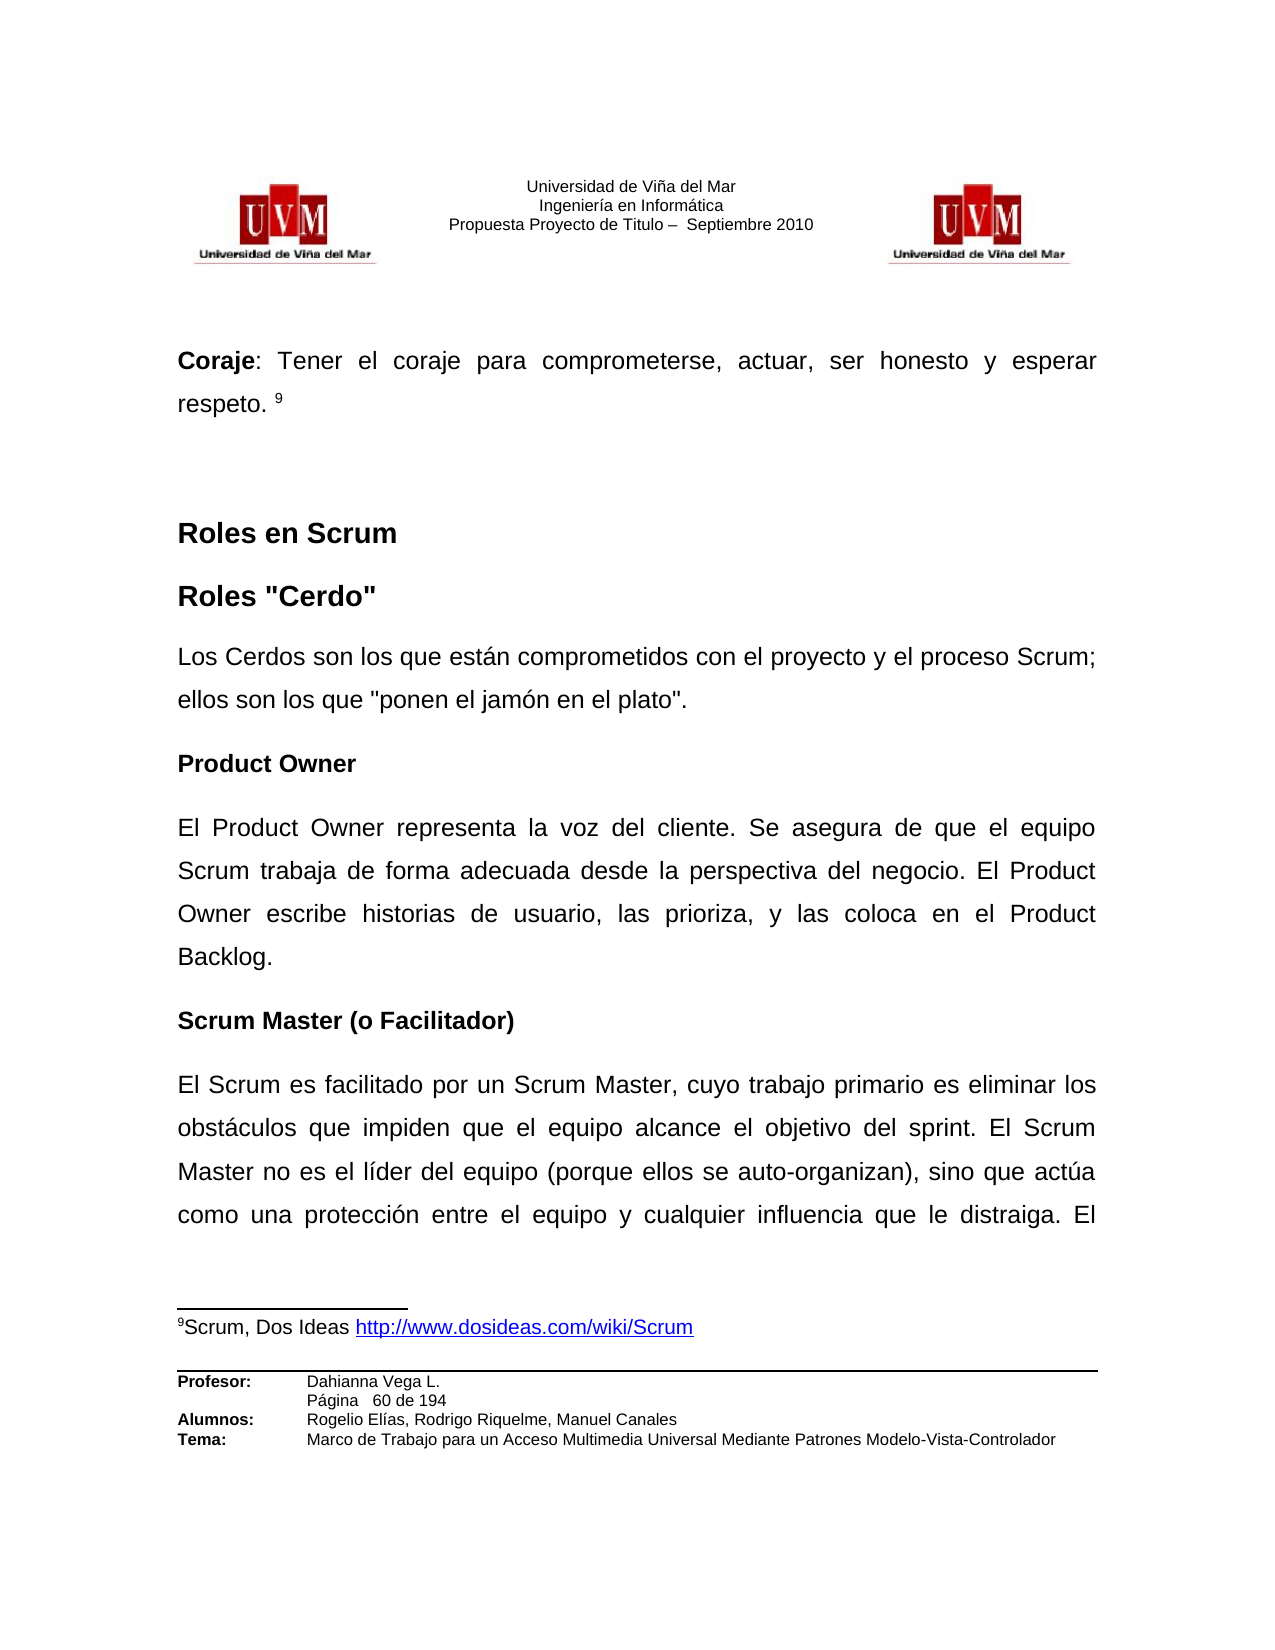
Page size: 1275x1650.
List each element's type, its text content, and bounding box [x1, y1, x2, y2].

picture [871, 176, 1084, 267]
picture [177, 176, 390, 267]
text El Product Owner representa la voz del cliente. Se asegura de que el equipo Scrum trabaja de forma adecuada desde la perspectiva del negocio. El Product Owner escribe historias de usuario, las prioriza, y las coloca en el Product Backlog. [177, 813, 1098, 971]
subtitle Roles "Cerdo" [177, 579, 1098, 613]
text Scrum Master (o Facilitador) [177, 1006, 1098, 1035]
text Product Owner [177, 749, 1098, 778]
text Coraje: Tener el coraje para comprometerse, actuar, ser honesto y esperar respeto. [177, 346, 1098, 418]
text Los Cerdos son los que están comprometidos con el proyecto y el proceso Scrum; ellos son los que "ponen el jamón en el plato". [177, 642, 1098, 714]
subtitle Roles en Scrum [177, 516, 1098, 550]
